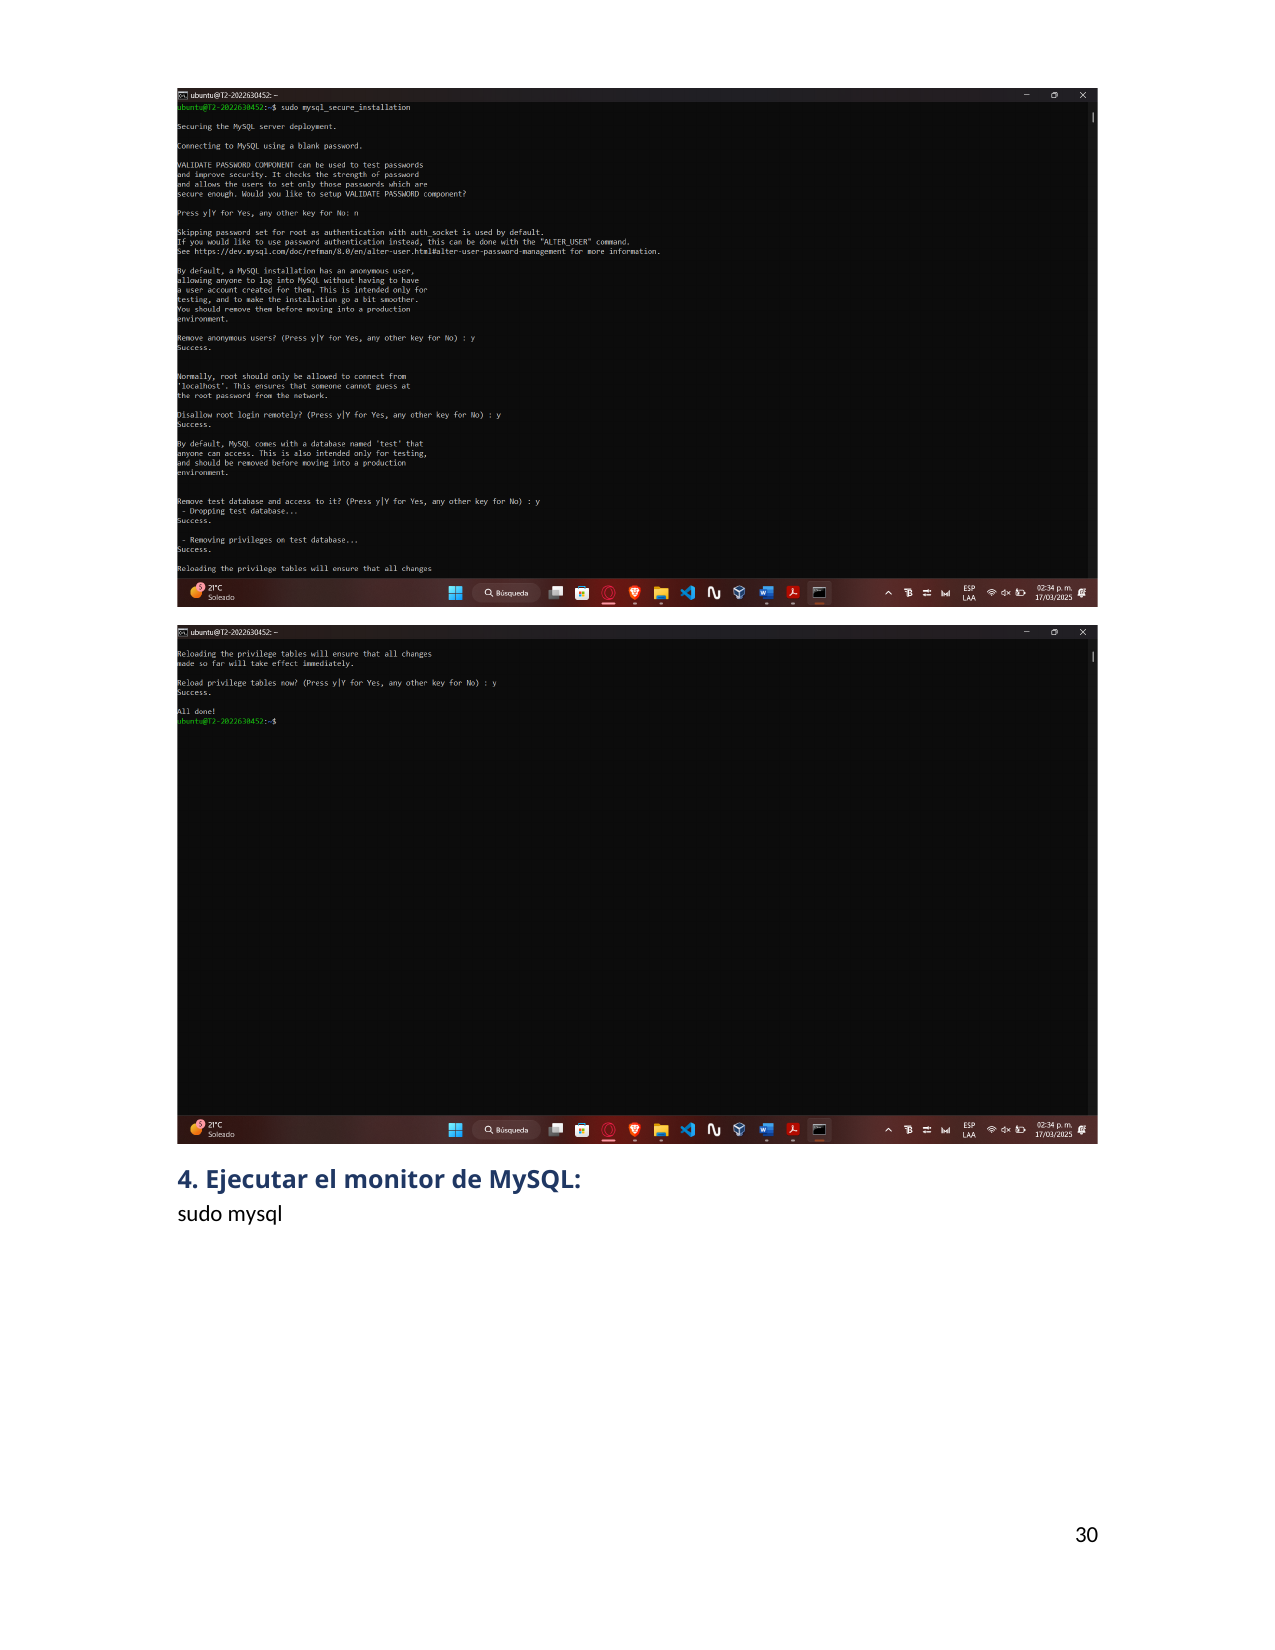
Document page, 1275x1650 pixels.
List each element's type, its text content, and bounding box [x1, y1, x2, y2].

subtitle 4. Ejecutar el monitor de MySQL: [177, 1162, 1098, 1196]
text sudo mysql [177, 1199, 1098, 1227]
picture [177, 625, 1098, 1144]
picture [177, 88, 1098, 607]
